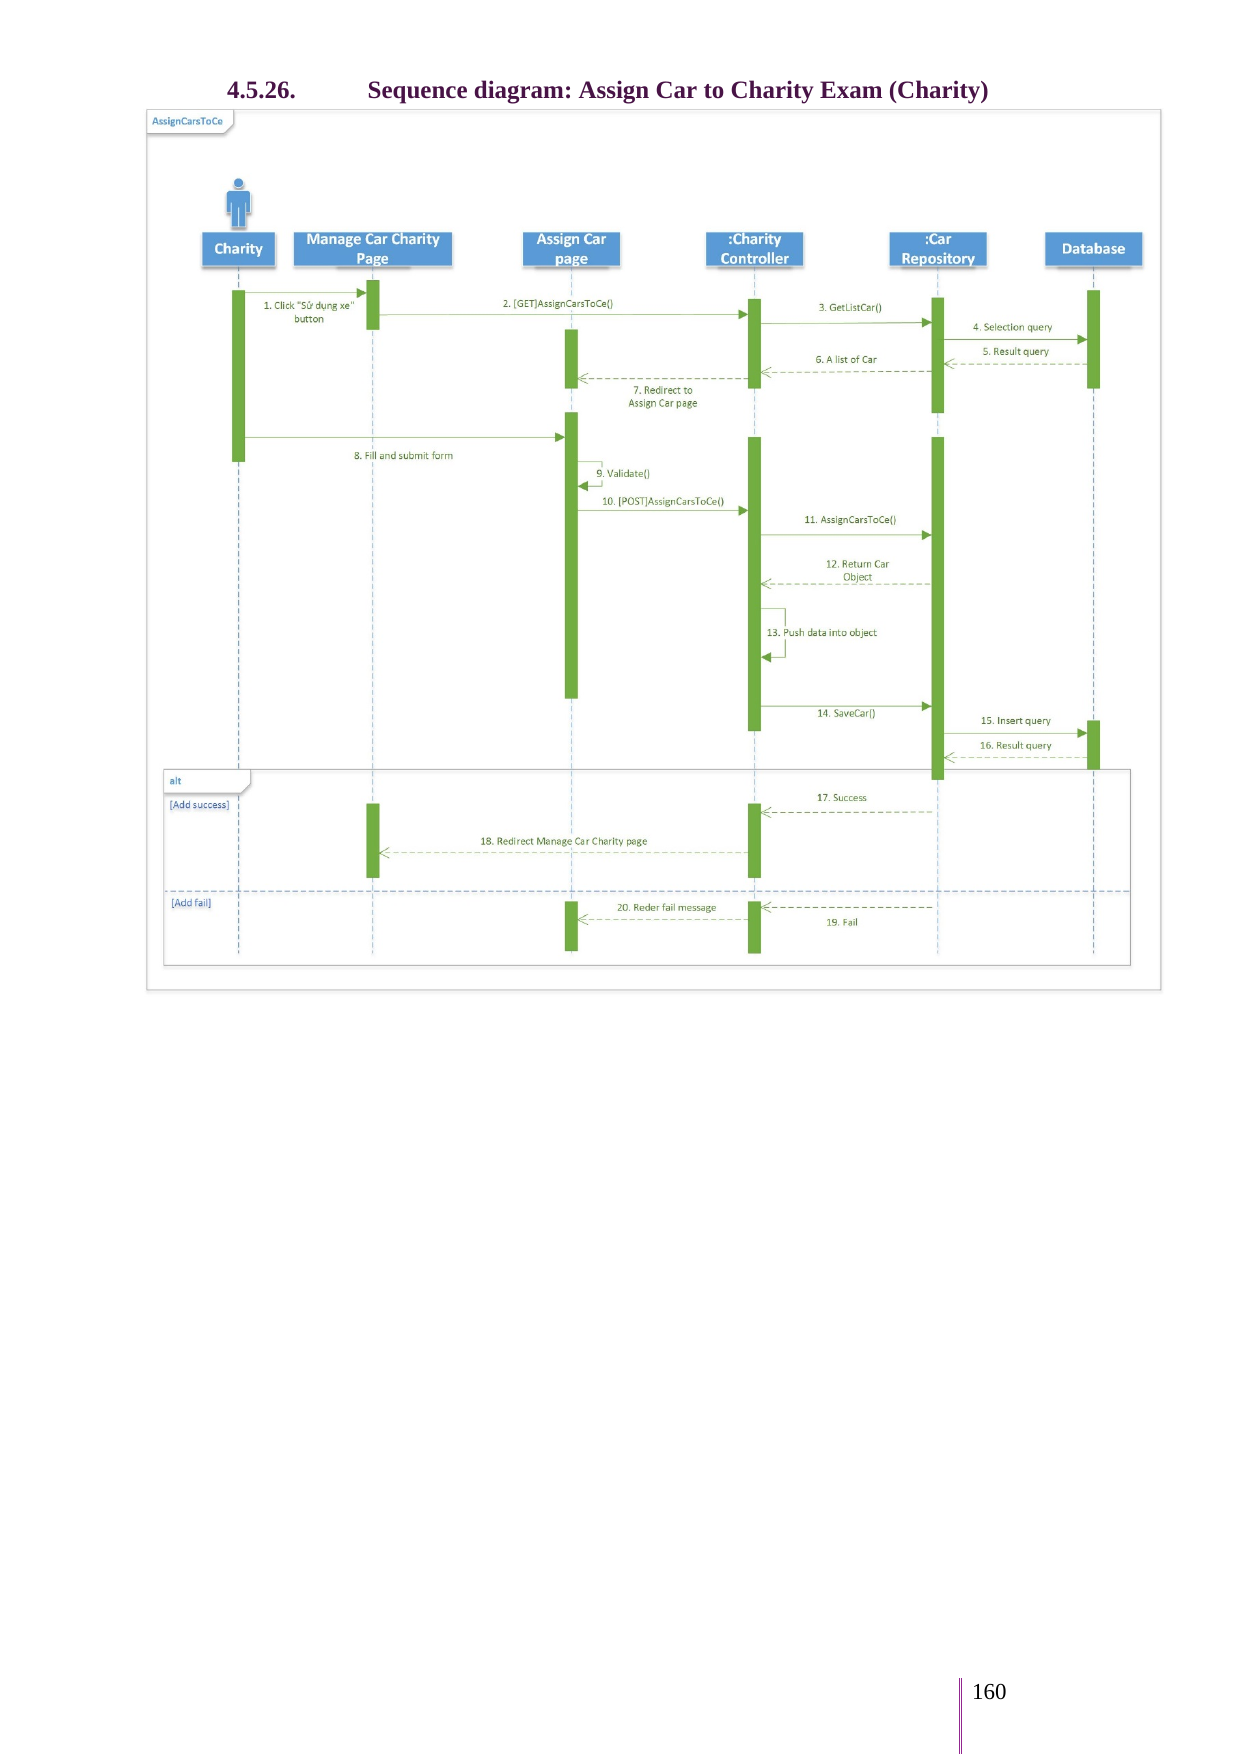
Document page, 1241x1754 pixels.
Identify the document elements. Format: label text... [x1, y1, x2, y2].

picture [142, 108, 1166, 997]
subtitle Sequence diagram: Assign Car to Charity Exam (Charity) [227, 75, 1165, 104]
